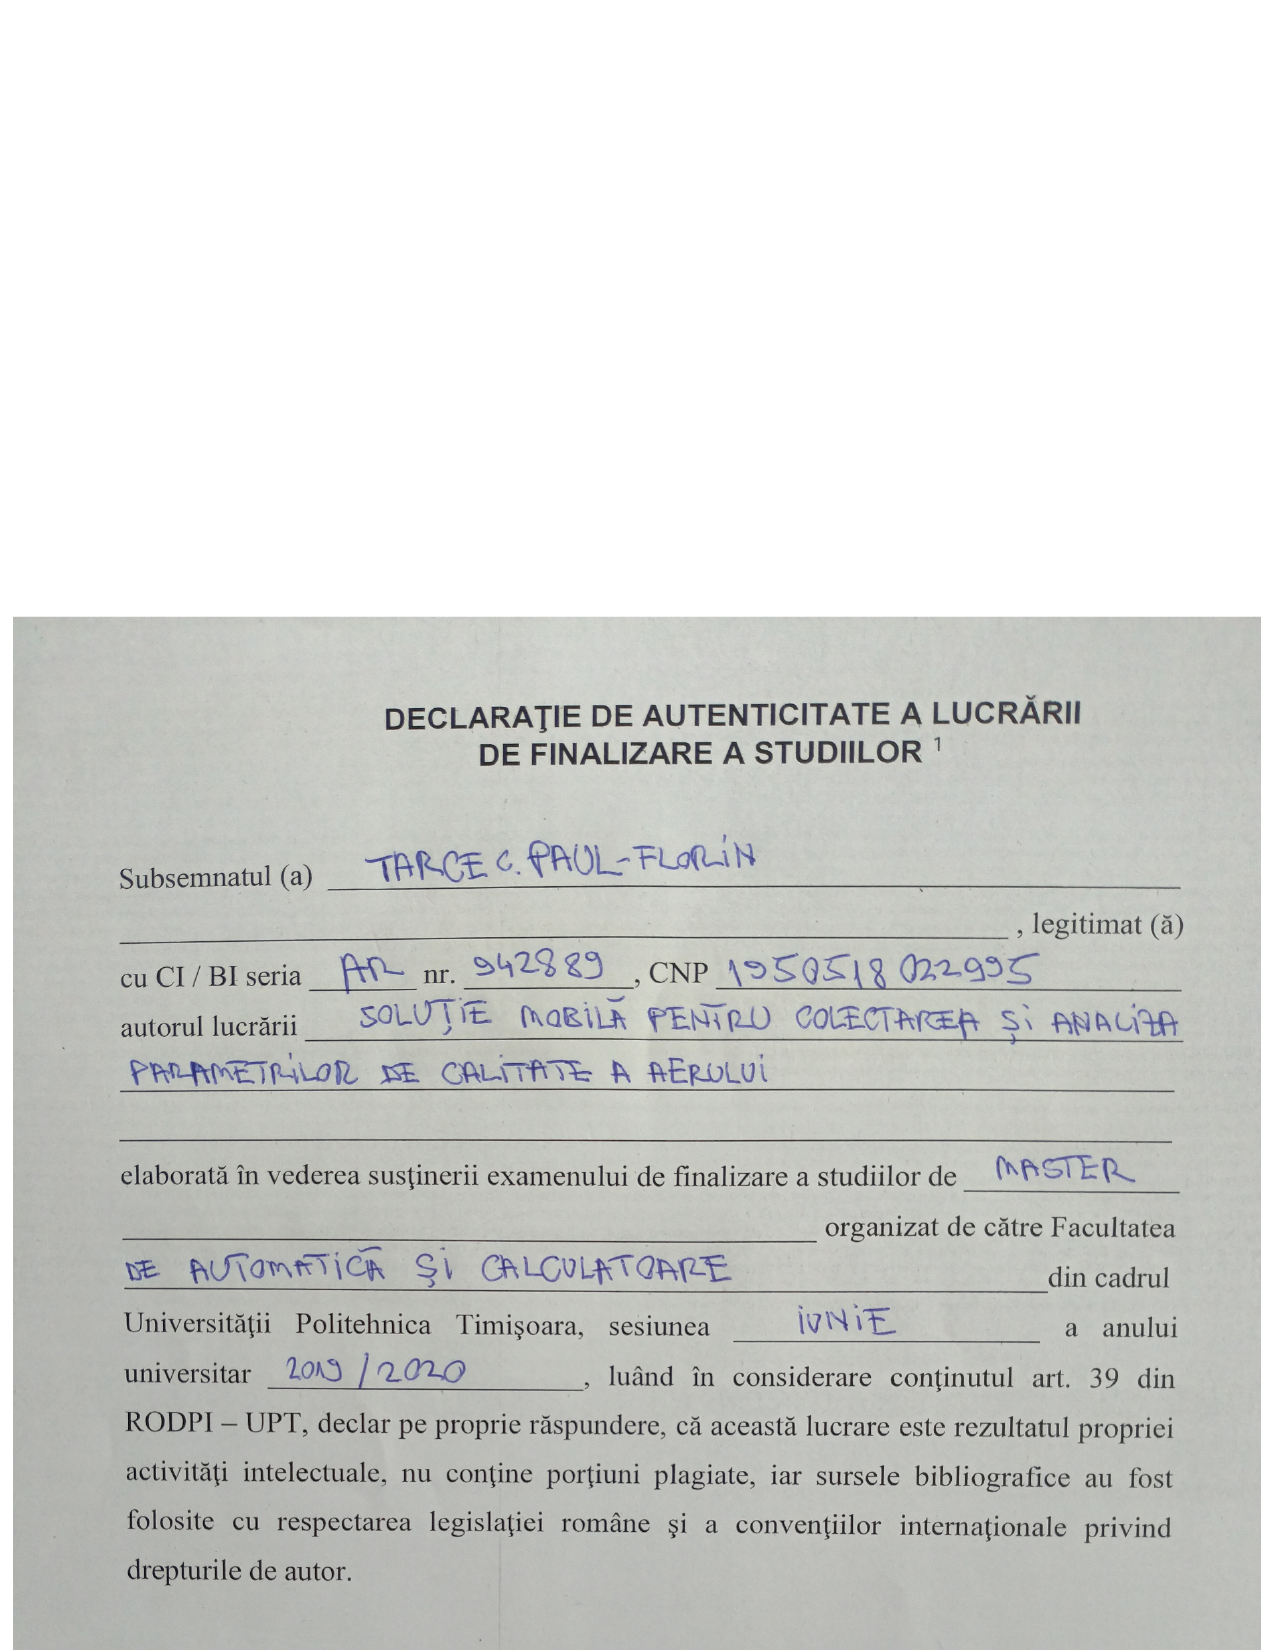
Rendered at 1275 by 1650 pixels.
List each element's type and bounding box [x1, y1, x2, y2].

picture [14, 618, 1261, 1650]
